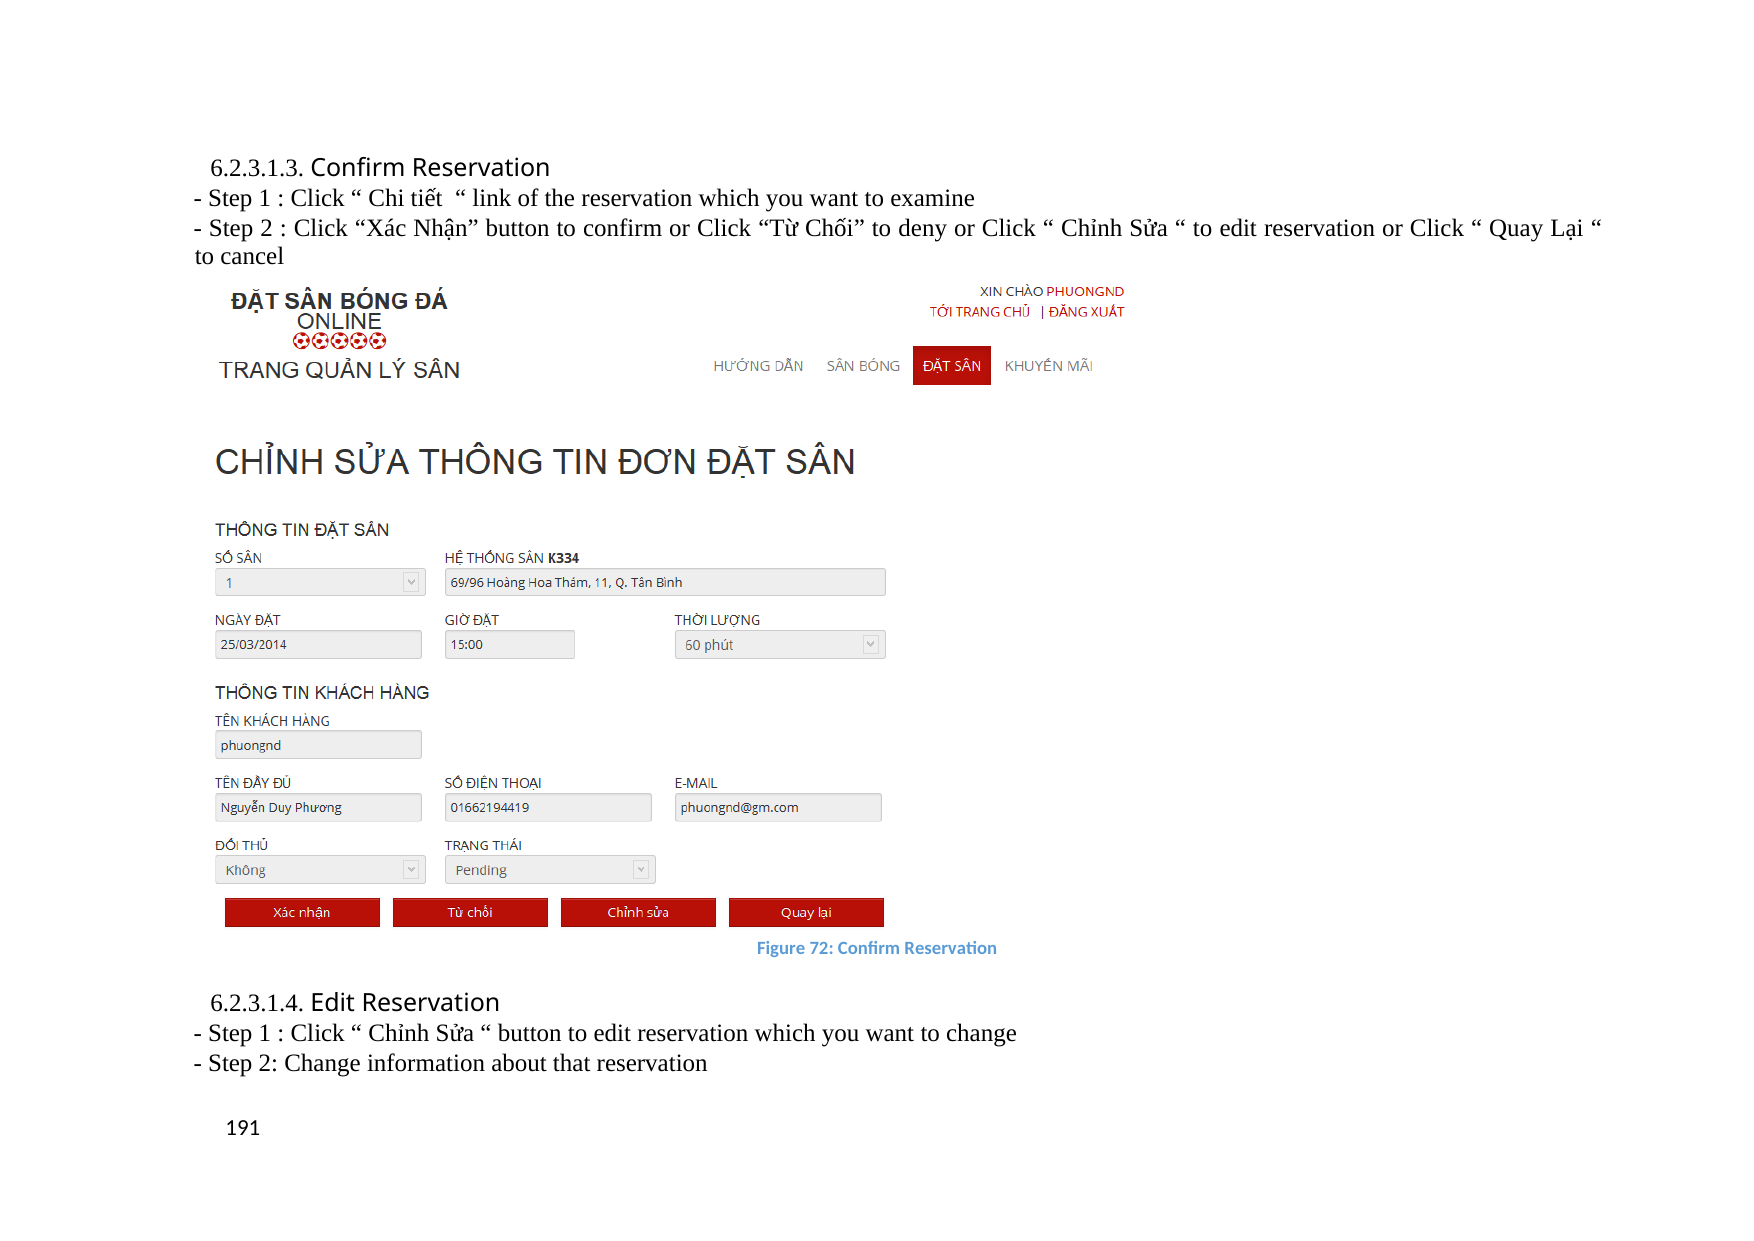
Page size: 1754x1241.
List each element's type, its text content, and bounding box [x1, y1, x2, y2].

subtitle Confirm Reservation [210, 149, 1604, 183]
picture [193, 271, 1136, 936]
text - Step 1 : Click “ Chi tiết “ link of the reservation which you want to examine [193, 183, 1604, 211]
text - Step 2: Change information about that reservation [193, 1048, 1604, 1076]
subtitle Edit Reservation [210, 984, 1604, 1018]
text - Step 1 : Click “ Chỉnh Sửa “ button to edit reservation which you want to change [193, 1018, 1604, 1047]
text - Step 2 : Click “Xác Nhận” button to confirm or Click “Từ Chối” to deny or Click “ Chỉnh Sửa “ to edit reservation or Click “ Quay Lại “ to cancel [193, 213, 1604, 270]
text Figure 72: Confirm Reservation [150, 936, 1604, 959]
